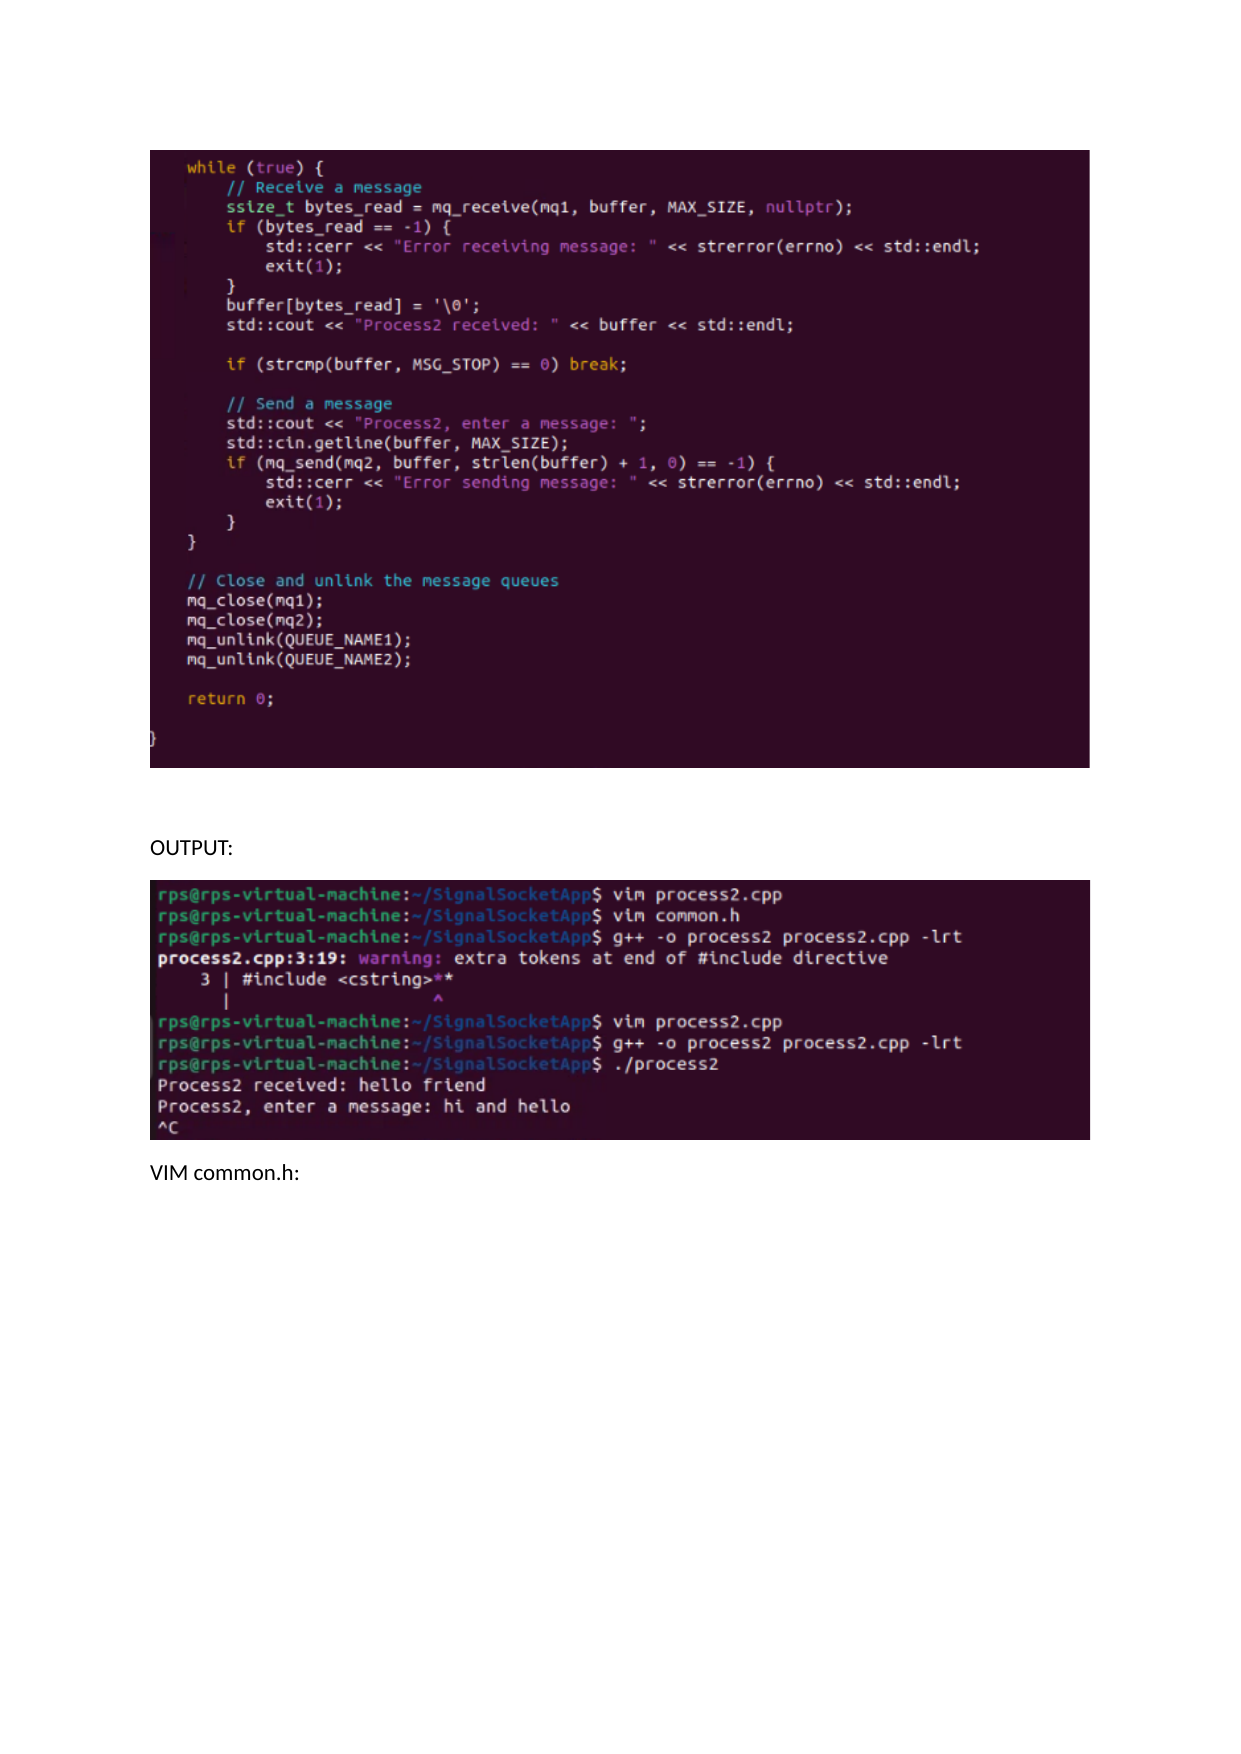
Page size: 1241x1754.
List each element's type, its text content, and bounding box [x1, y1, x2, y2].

picture [150, 880, 1091, 1140]
text VIM common.h: [150, 1158, 1090, 1186]
text OUTPUT: [150, 833, 1090, 861]
picture [150, 150, 1090, 768]
